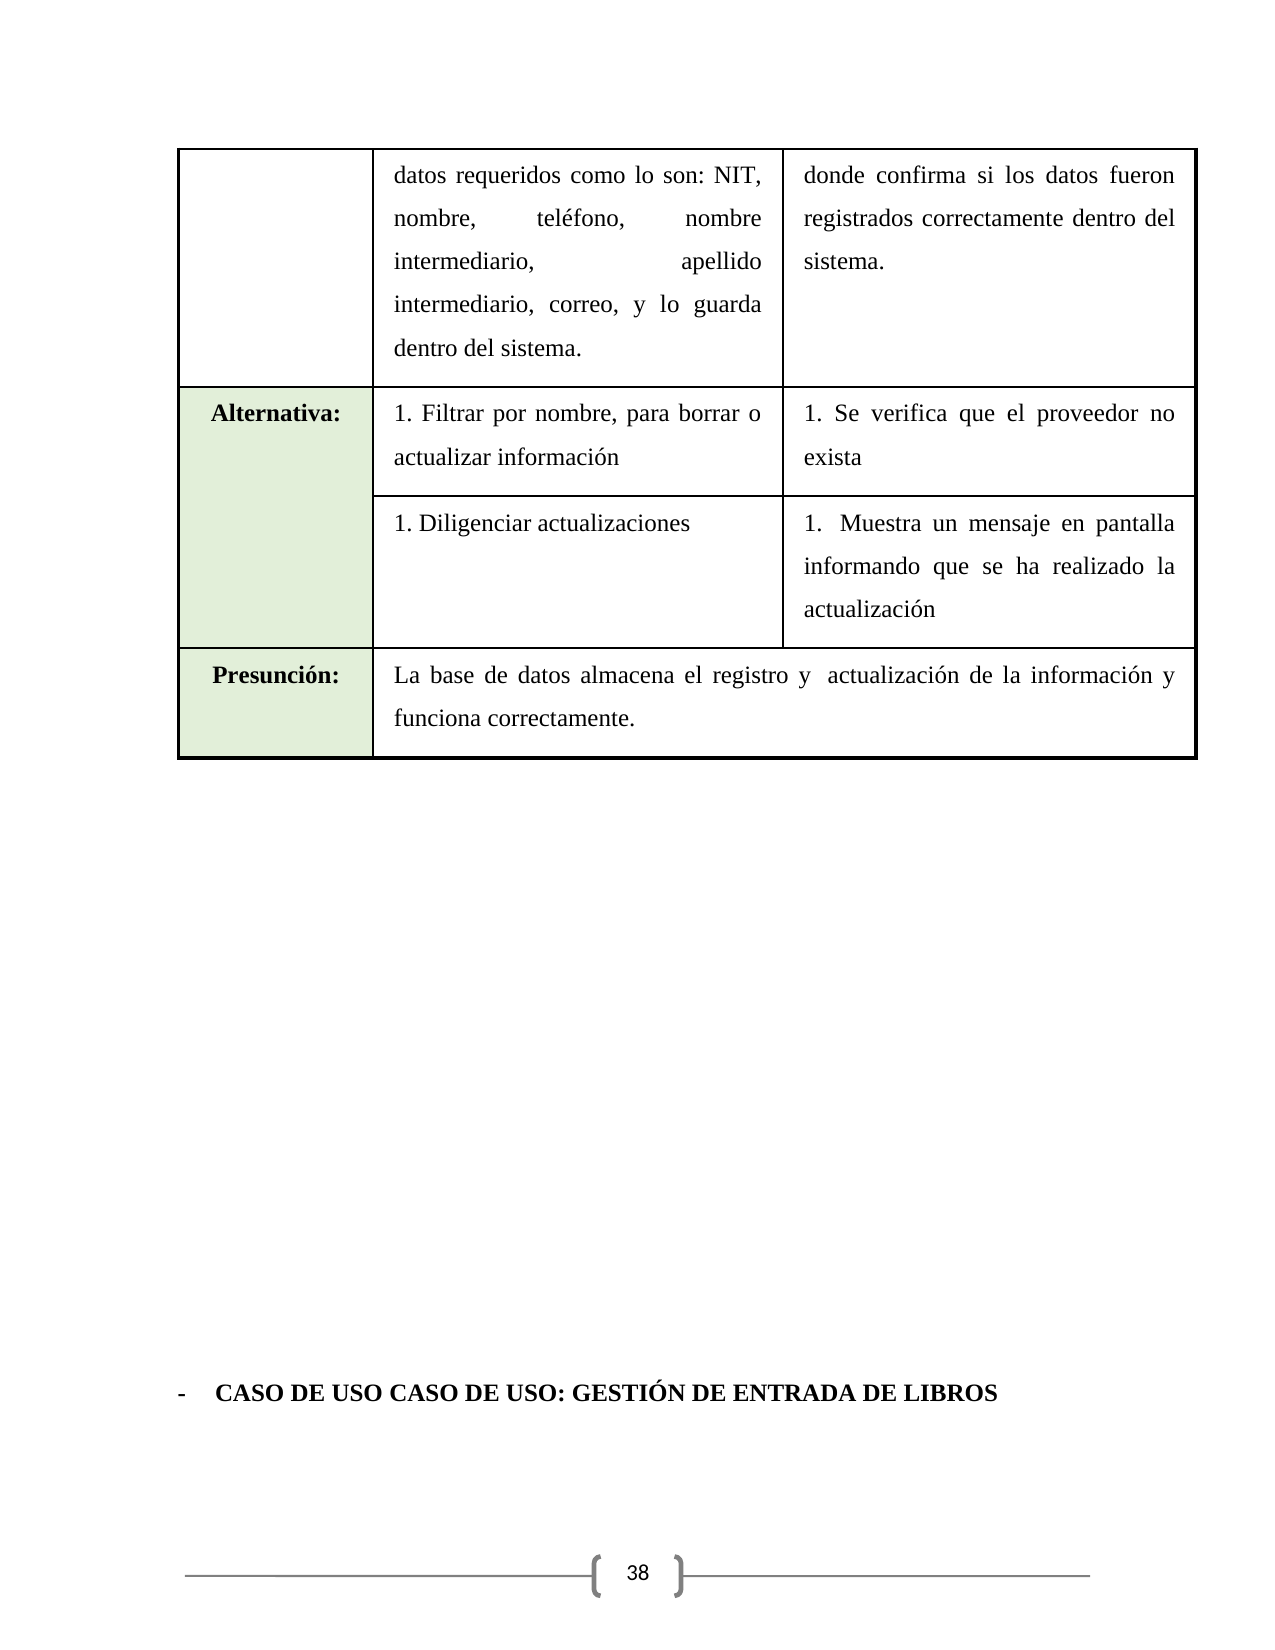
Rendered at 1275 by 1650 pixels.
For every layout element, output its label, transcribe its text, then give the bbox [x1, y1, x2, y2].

table_cell 1. Filtrar por nombre, para borrar o actualizar información [374, 388, 782, 495]
list CASO DE USO CASO DE USO: GESTIÓN DE ENTRADA DE LIBROS [177, 1378, 1087, 1407]
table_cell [784, 150, 1194, 386]
table_cell Alternativa: [180, 388, 372, 647]
table_cell 1. Muestra un mensaje en pantalla informando que se ha realizado la actualización [784, 497, 1194, 647]
table_cell 1. Diligenciar actualizaciones [374, 497, 782, 647]
table_cell La base de datos almacena el registro y actualización de la información y funciona correctamente. [374, 649, 1194, 756]
table_cell Presunción: [180, 649, 372, 756]
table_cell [374, 150, 782, 386]
table_cell 1. Se verifica que el proveedor no exista [784, 388, 1194, 495]
